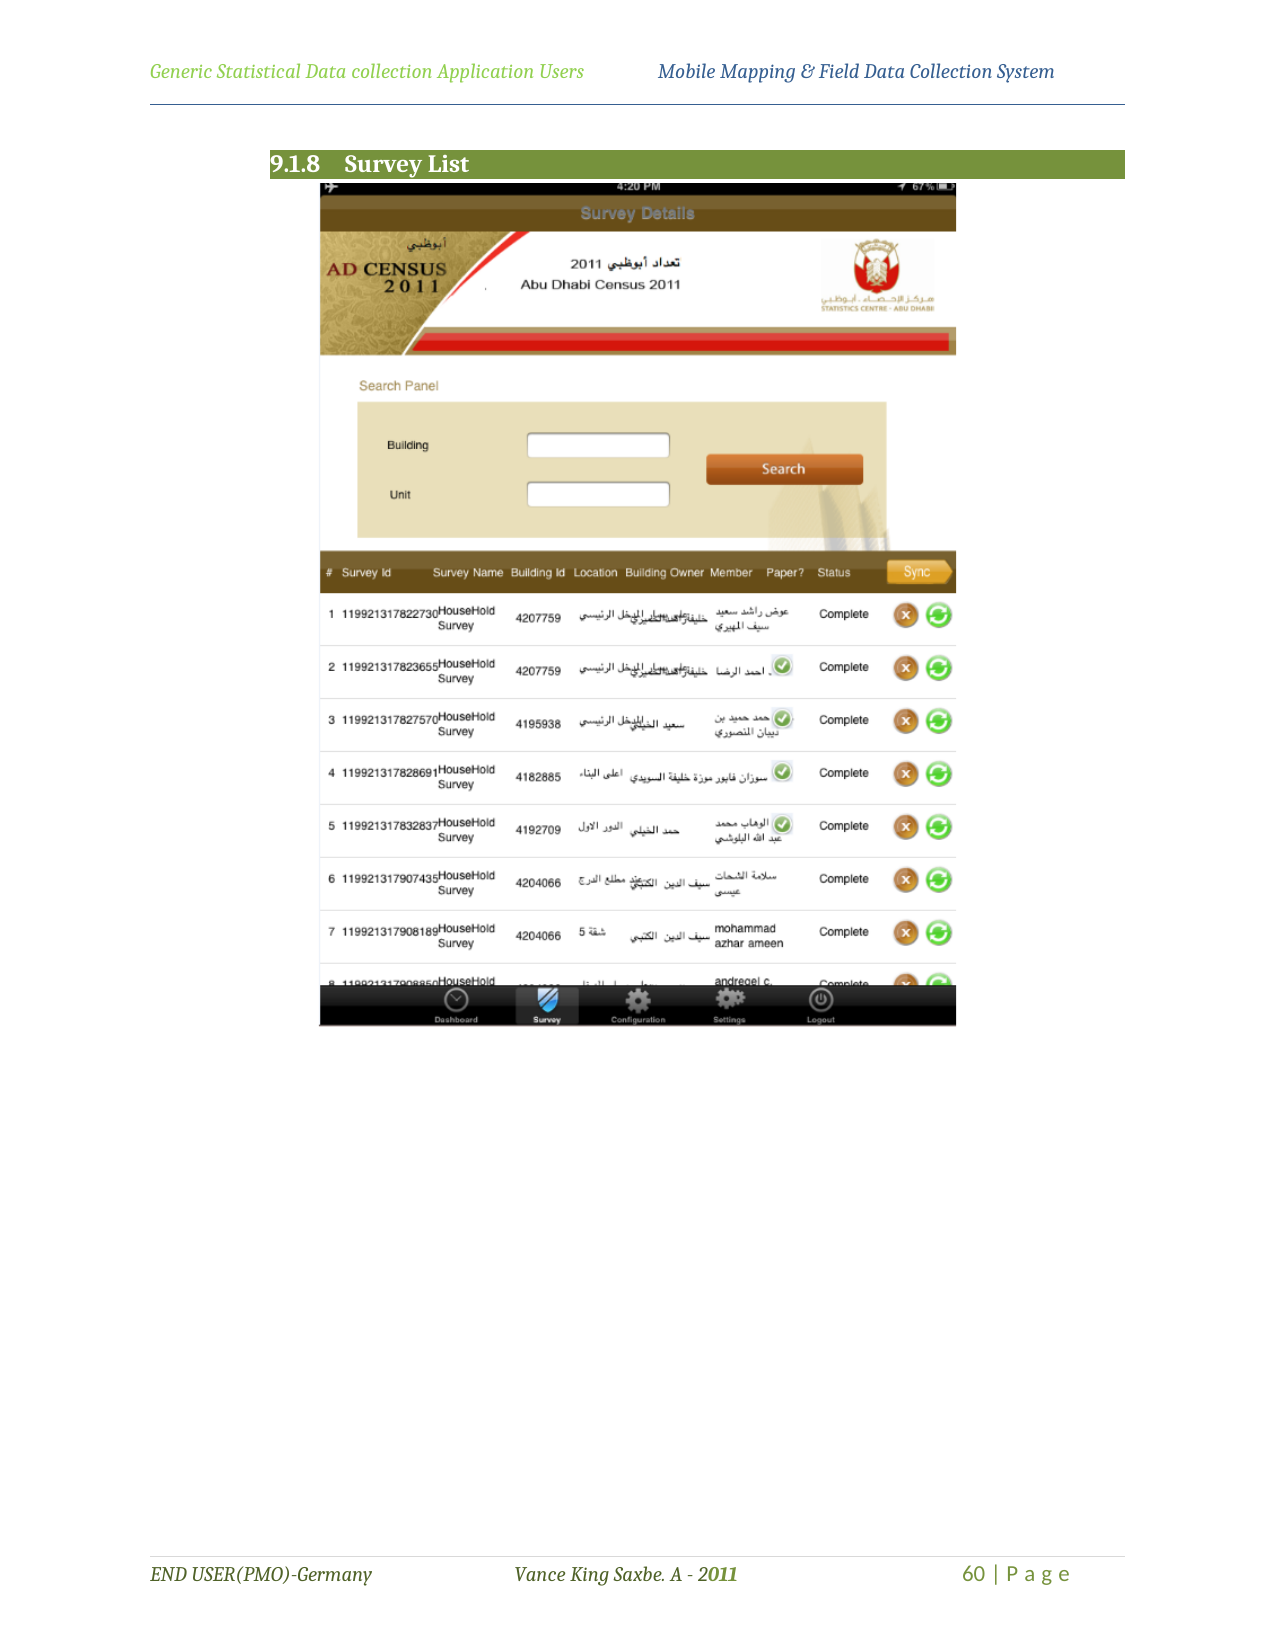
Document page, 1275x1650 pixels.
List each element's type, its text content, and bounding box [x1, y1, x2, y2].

picture [318, 183, 957, 1027]
subtitle Survey List [270, 150, 1125, 179]
